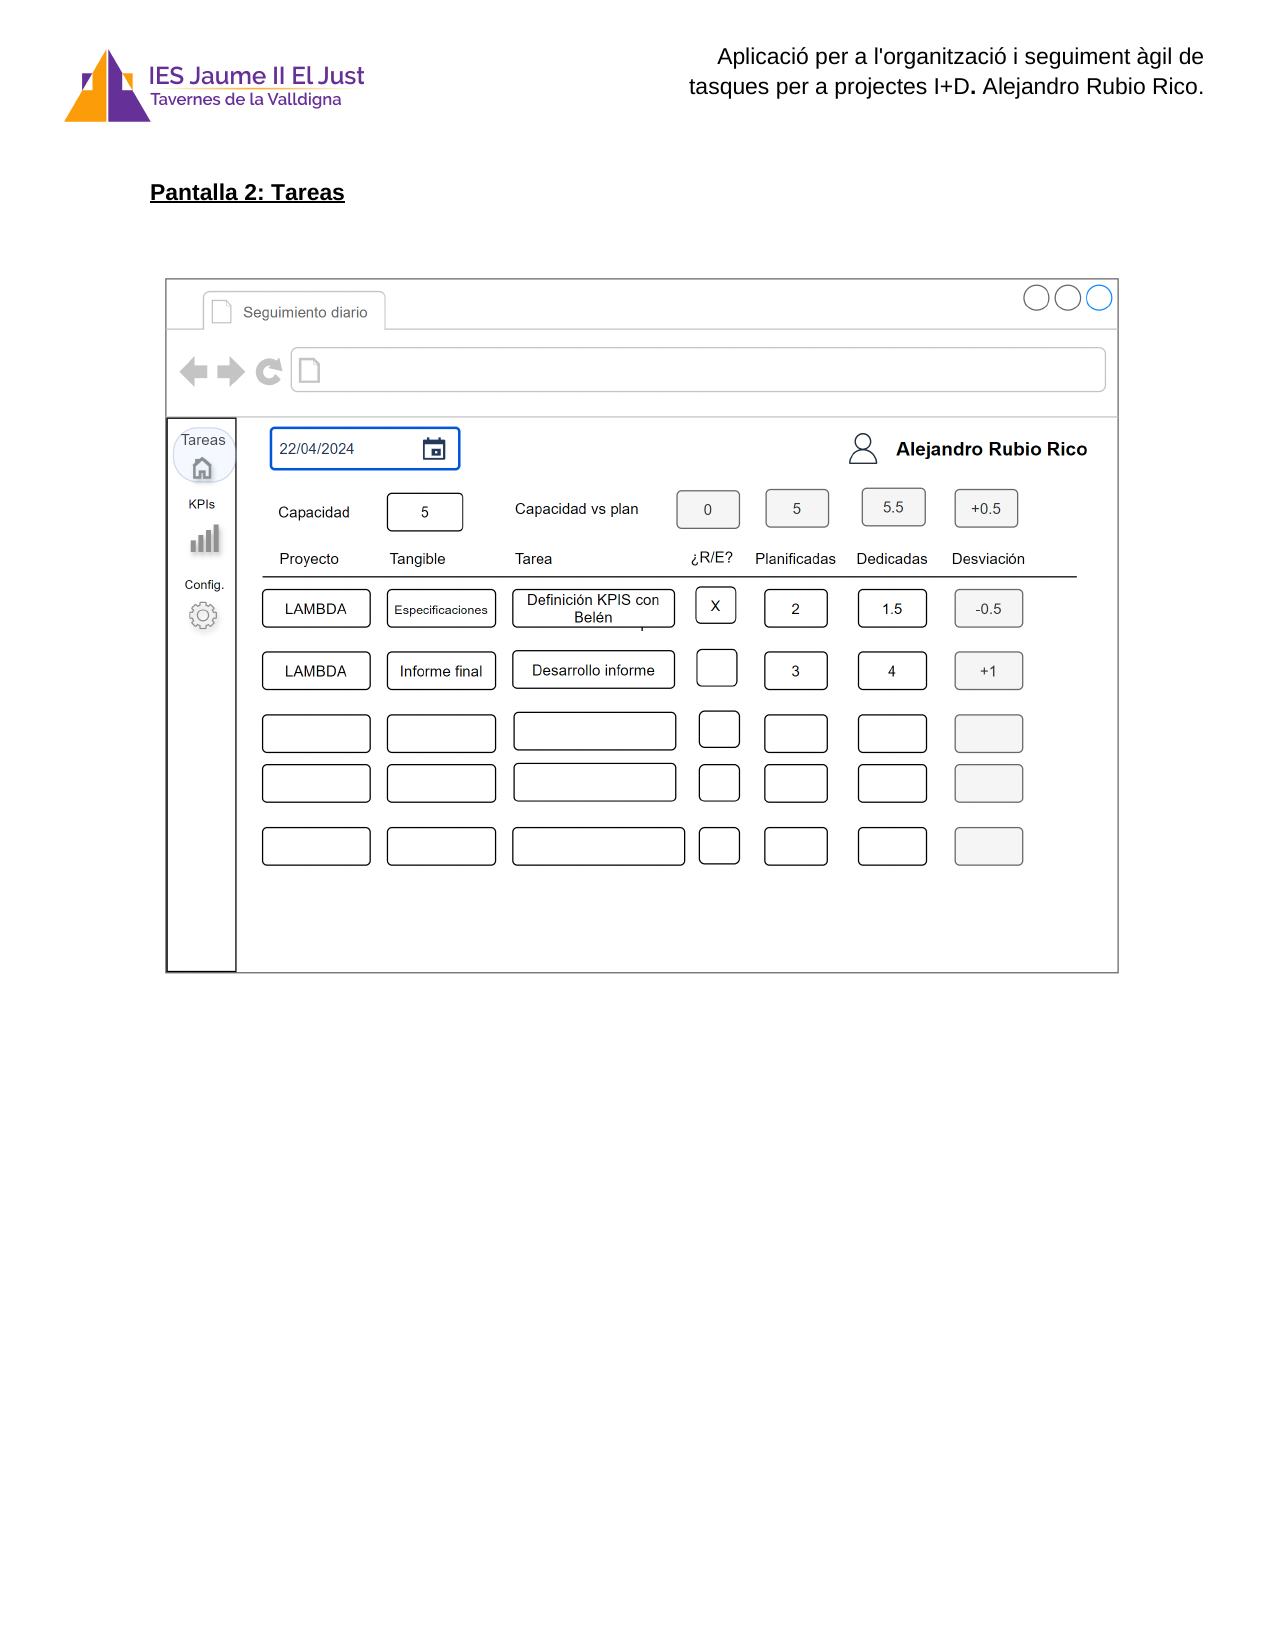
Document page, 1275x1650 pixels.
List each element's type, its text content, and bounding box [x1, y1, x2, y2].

picture [61, 42, 364, 129]
text Pantalla 2: Tareas [150, 178, 1125, 205]
picture [150, 269, 1125, 991]
